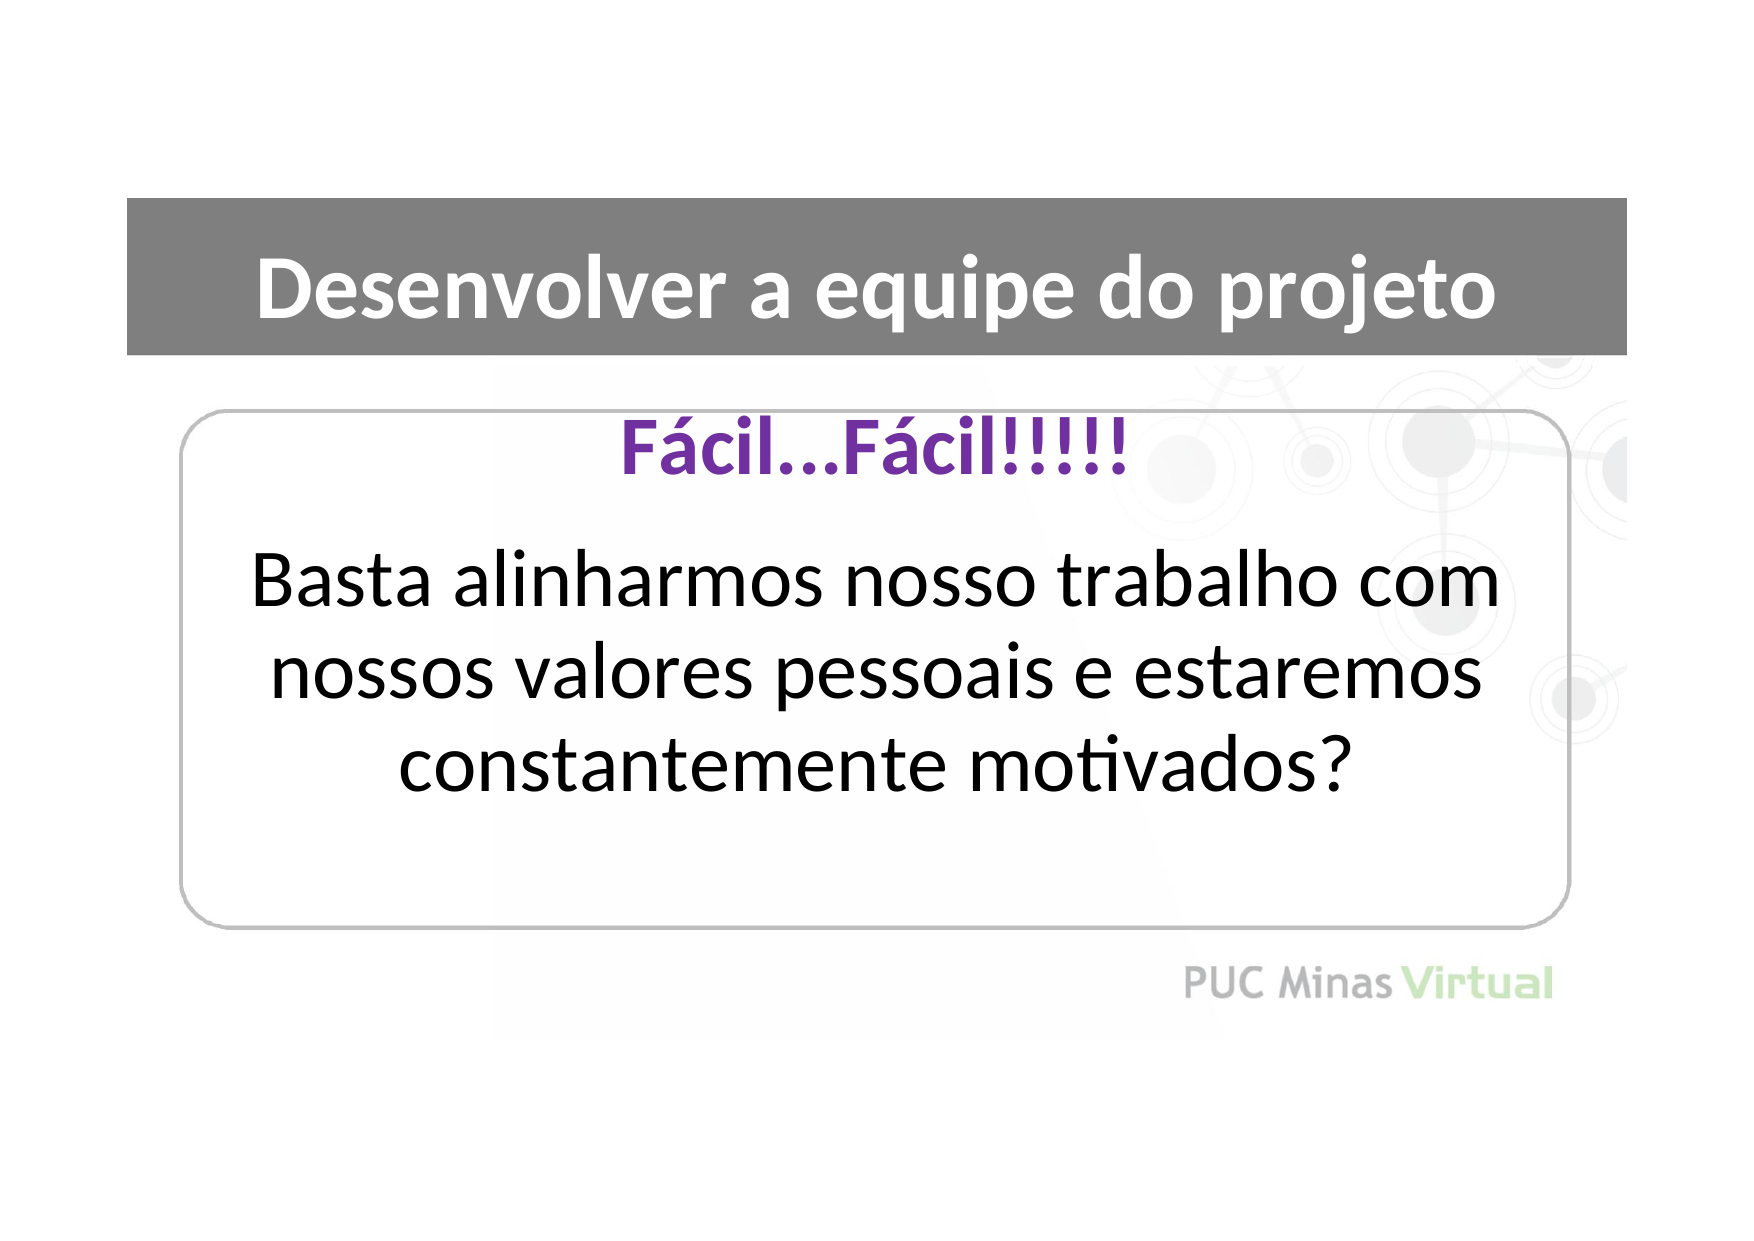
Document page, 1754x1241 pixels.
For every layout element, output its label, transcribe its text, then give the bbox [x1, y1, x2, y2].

text Basta alinharmos nosso trabalho com nossos valores pessoais e estaremos constantemente motivados? [246, 532, 1508, 812]
text Fácil...Fácil!!!!! [150, 393, 1604, 495]
picture [127, 198, 1628, 1042]
text Desenvolver a equipe do projeto [150, 229, 1604, 341]
